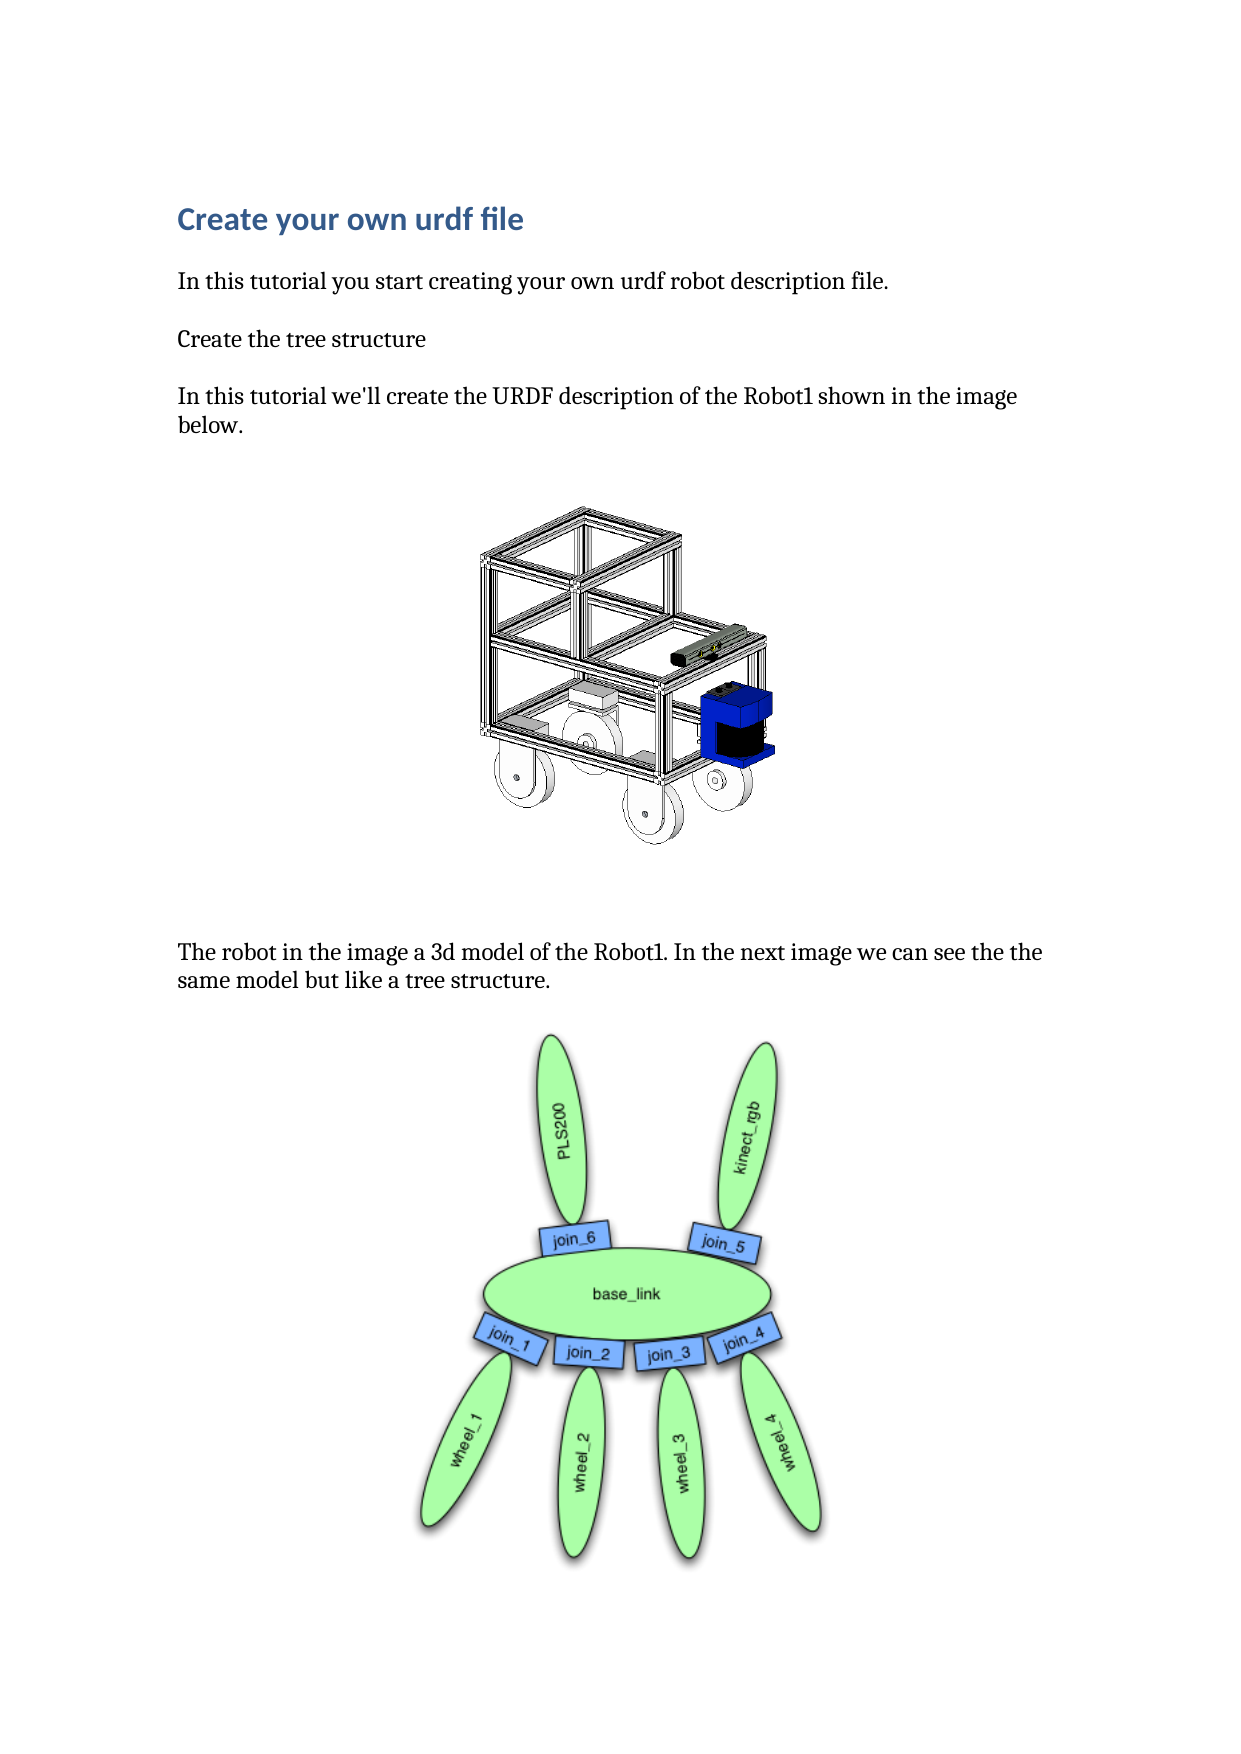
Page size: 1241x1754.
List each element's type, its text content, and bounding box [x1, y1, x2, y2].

subtitle Create your own urdf file [177, 198, 1063, 238]
picture [391, 1023, 850, 1580]
text Create the tree structure [177, 324, 1063, 353]
text In this tutorial we'll create the URDF description of the Robot1 shown in the image below. [177, 382, 1063, 439]
picture [459, 497, 782, 852]
text The robot in the image a 3d model of the Robot1. In the next image we can see the the same model but like a tree structure. [177, 937, 1063, 995]
text In this tutorial you start creating your own urdf robot description file. [177, 267, 1063, 296]
